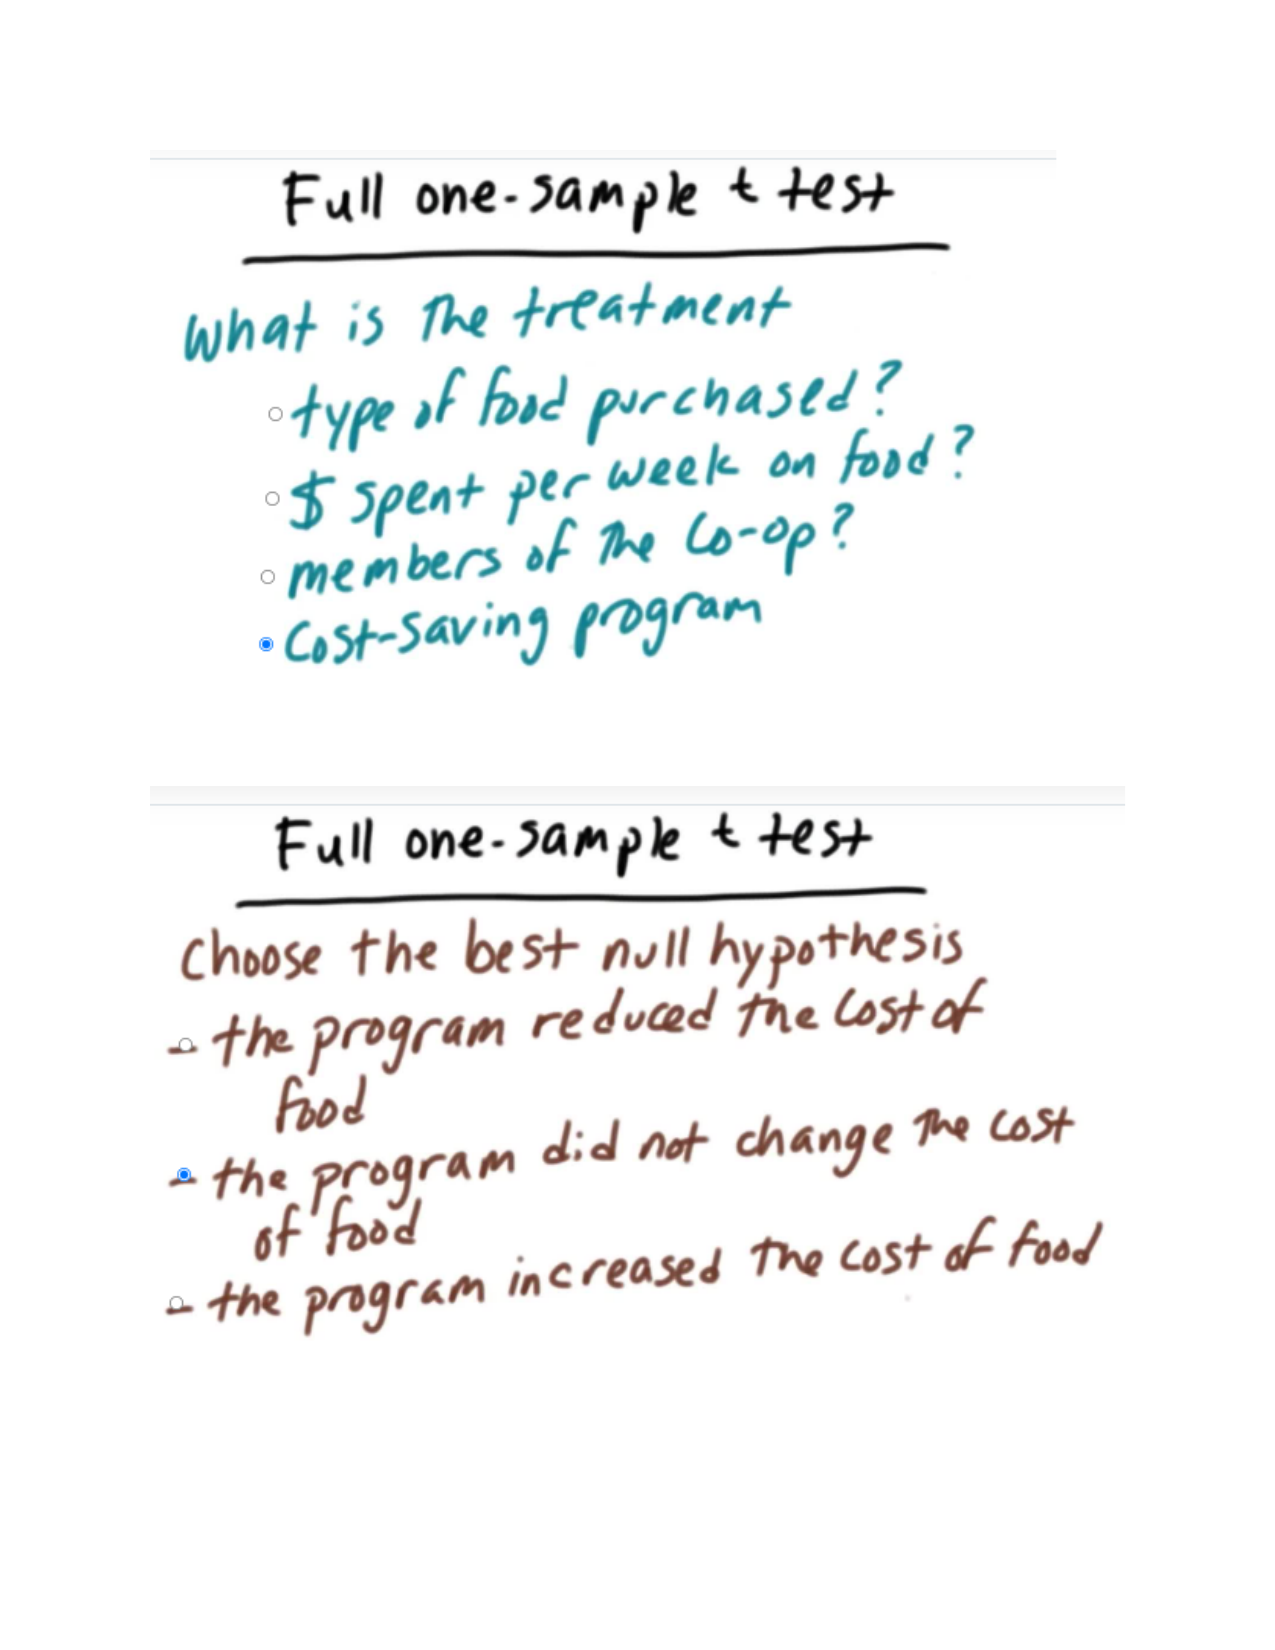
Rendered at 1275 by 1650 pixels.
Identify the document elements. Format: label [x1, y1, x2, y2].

picture [150, 786, 1125, 1382]
picture [150, 150, 1057, 722]
